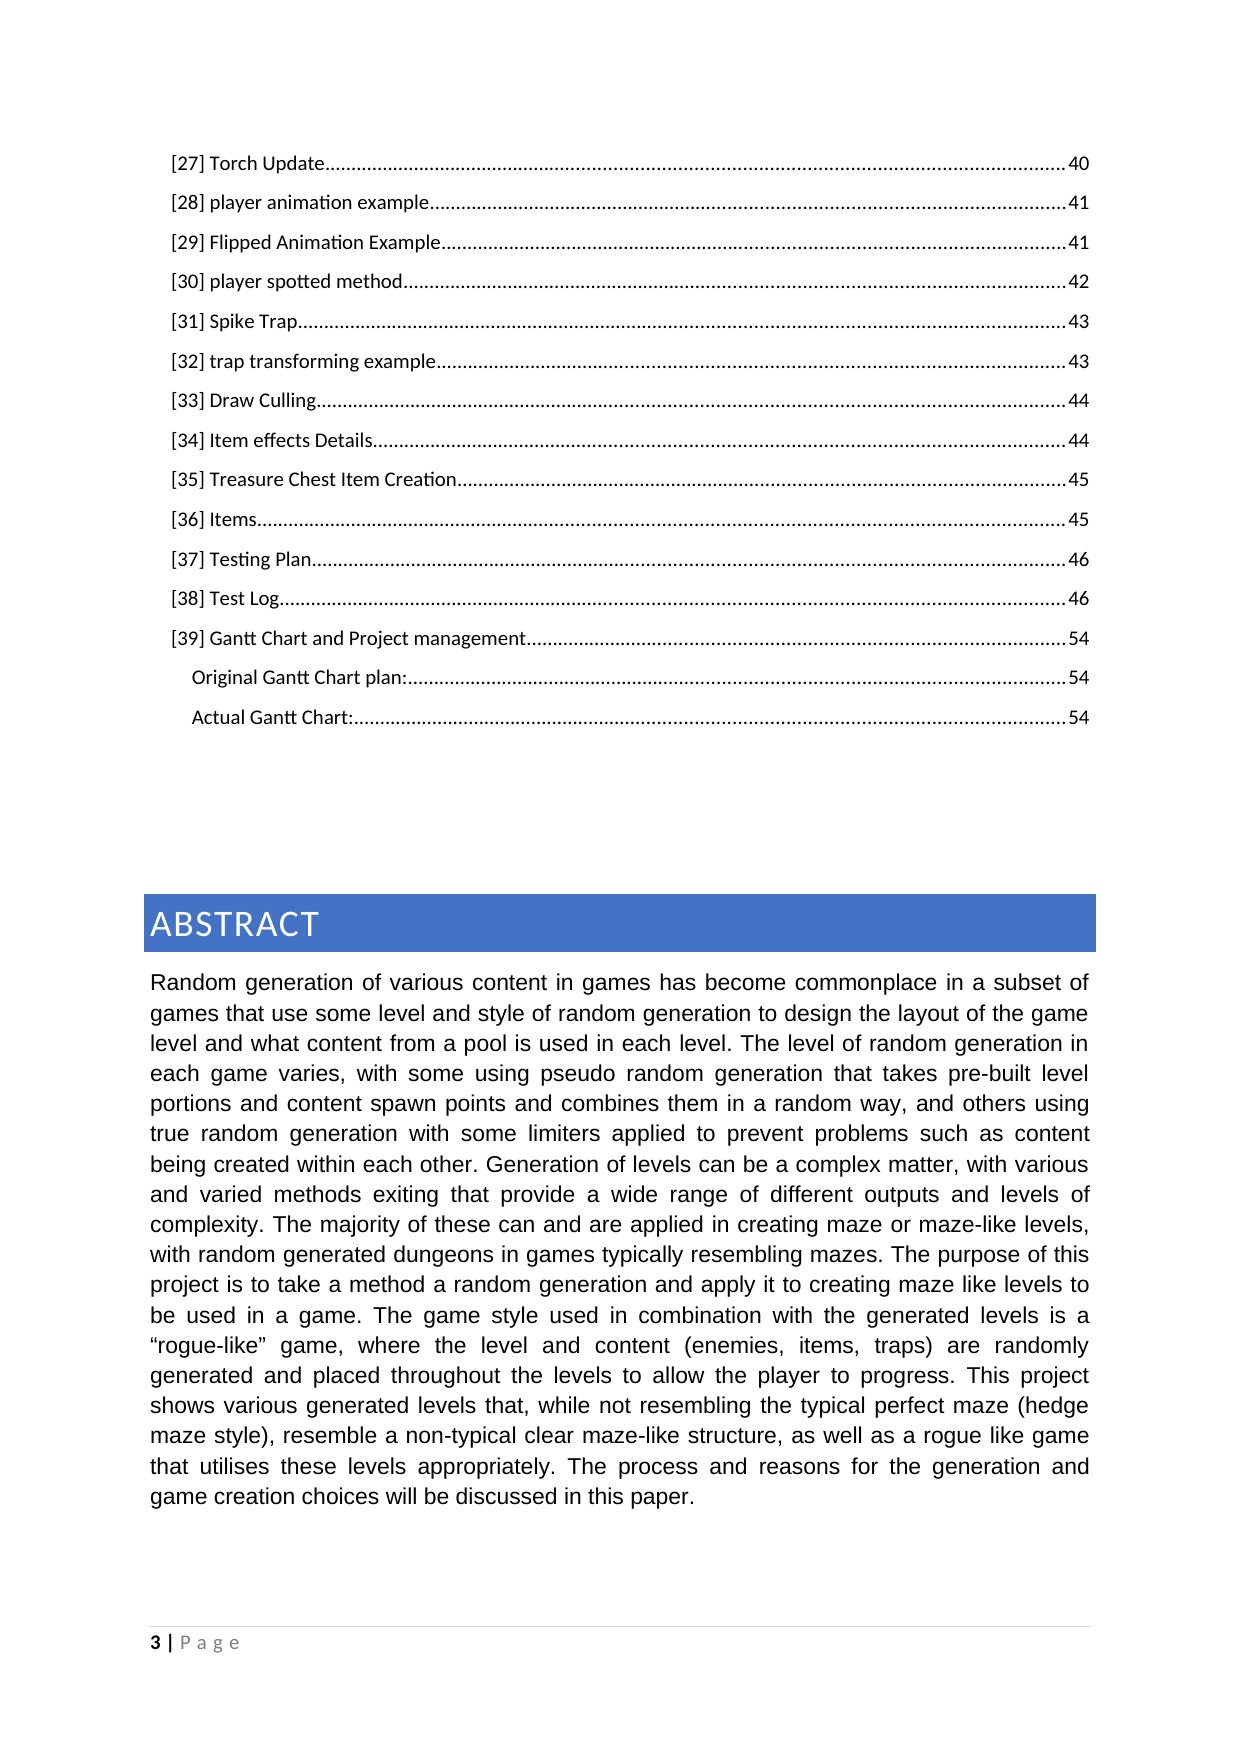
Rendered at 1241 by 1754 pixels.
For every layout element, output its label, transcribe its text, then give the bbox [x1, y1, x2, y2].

text Random generation of various content in games has become commonplace in a subset of games that use some level and style of random generation to design the layout of the game level and what content from a pool is used in each level. The level of random generation in each game varies, with some using pseudo random generation that takes pre-built level portions and content spawn points and combines them in a random way, and others using true random generation with some limiters applied to prevent problems such as content being created within each other. Generation of levels can be a complex matter, with various and varied methods exiting that provide a wide range of different outputs and levels of complexity. The majority of these can and are applied in creating maze or maze-like levels, with random generated dungeons in games typically resembling mazes. The purpose of this project is to take a method a random generation and apply it to creating maze like levels to be used in a game. The game style used in combination with the generated levels is a “rogue-like” game, where the level and content (enemies, items, traps) are randomly generated and placed throughout the levels to allow the player to progress. This project shows various generated levels that, while not resembling the typical perfect maze (hedge maze style), resemble a non-typical clear maze-like structure, as well as a rogue like game that utilises these levels appropriately. The process and reasons for the generation and game creation choices will be discussed in this paper. [150, 969, 1090, 1509]
subtitle Abstract [150, 900, 1090, 946]
